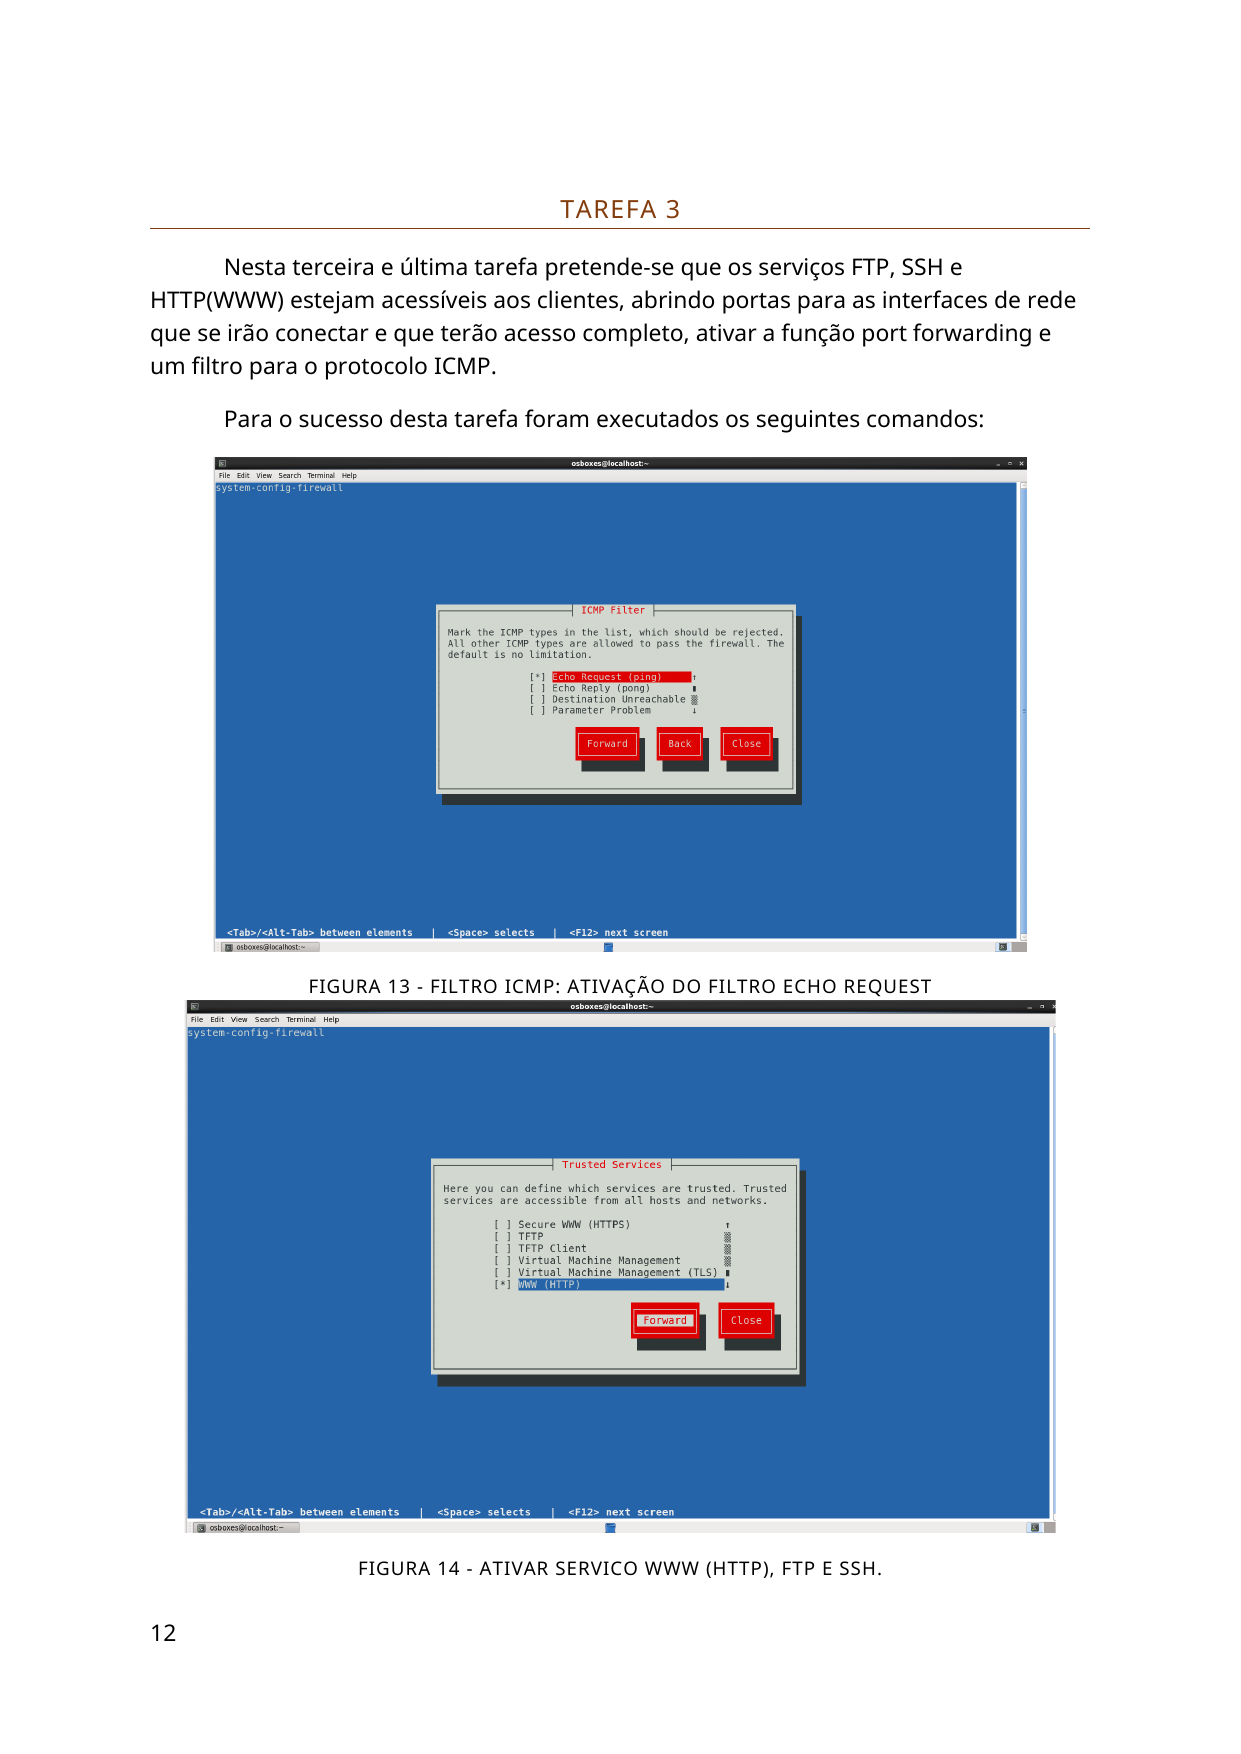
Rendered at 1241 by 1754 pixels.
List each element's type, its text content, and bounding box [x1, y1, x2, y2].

text Para o sucesso desta tarefa foram executados os seguintes comandos: [150, 403, 1090, 435]
subtitle Tarefa 3 [150, 192, 1090, 228]
picture [213, 457, 1027, 952]
picture [184, 1000, 1056, 1533]
text Nesta terceira e última tarefa pretende-se que os serviços FTP, SSH e HTTP(WWW) estejam acessíveis aos clientes, abrindo portas para as interfaces de rede que se irão conectar e que terão acesso completo, ativar a função port forwarding e um filtro para o protocolo ICMP. [150, 251, 1090, 381]
